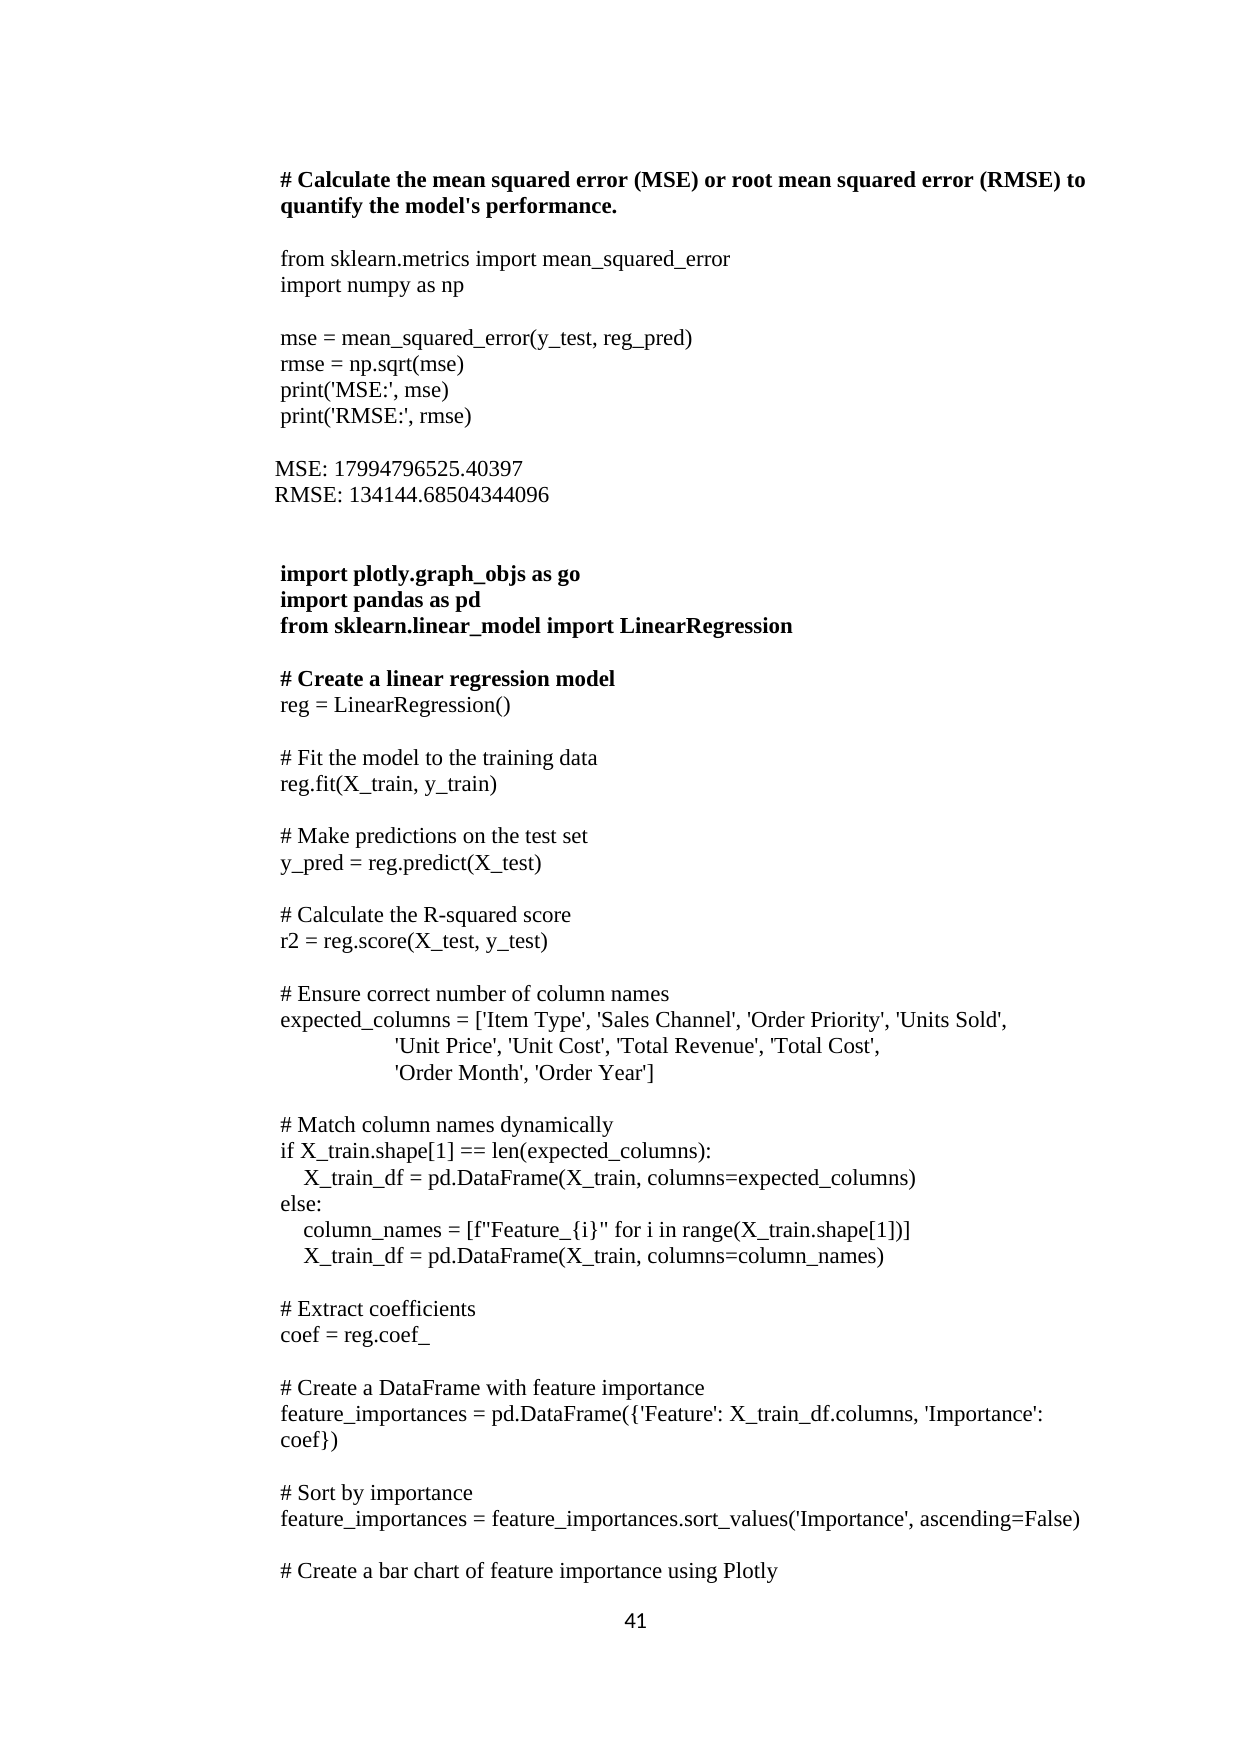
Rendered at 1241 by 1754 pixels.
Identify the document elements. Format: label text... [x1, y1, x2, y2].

text mse = mean_squared_error(y_test, reg_pred) [280, 324, 1107, 350]
text # Ensure correct number of column names [280, 980, 1107, 1007]
text 'Order Month', 'Order Year'] [280, 1059, 1107, 1085]
text from sklearn.metrics import mean_squared_error [280, 245, 1107, 272]
text RMSE: 134144.68504344096 [177, 482, 1107, 508]
text print('RMSE:', rmse) [280, 403, 1107, 429]
text expected_columns = ['Item Type', 'Sales Channel', 'Order Priority', 'Units Sold', [280, 1007, 1107, 1033]
text from sklearn.linear_model import LinearRegression [280, 613, 1107, 639]
text # Fit the model to the training data [280, 744, 1107, 770]
text reg = LinearRegression() [280, 692, 1107, 718]
text X_train_df = pd.DataFrame(X_train, columns=column_names) [280, 1243, 1107, 1269]
text # Calculate the mean squared error (MSE) or root mean squared error (RMSE) to quantify the model's performance. [280, 167, 1107, 219]
text import pandas as pd [280, 587, 1107, 613]
text if X_train.shape[1] == len(expected_columns): [280, 1138, 1107, 1164]
text # Create a linear regression model [280, 665, 1107, 692]
text import numpy as np [280, 272, 1107, 298]
text # Make predictions on the test set [280, 823, 1107, 849]
text coef = reg.coef_ [280, 1322, 1107, 1348]
text X_train_df = pd.DataFrame(X_train, columns=expected_columns) [280, 1164, 1107, 1190]
text feature_importances = feature_importances.sort_values('Importance', ascending=False) [280, 1505, 1107, 1532]
text # Calculate the R-squared score [280, 902, 1107, 928]
text # Create a DataFrame with feature importance [280, 1374, 1107, 1400]
text # Extract coefficients [280, 1295, 1107, 1322]
text y_pred = reg.predict(X_test) [280, 849, 1107, 875]
text print('MSE:', mse) [280, 377, 1107, 403]
text else: [280, 1190, 1107, 1217]
text rmse = np.sqrt(mse) [280, 350, 1107, 377]
text reg.fit(X_train, y_train) [280, 770, 1107, 797]
text # Sort by importance [280, 1479, 1107, 1505]
text 'Unit Price', 'Unit Cost', 'Total Revenue', 'Total Cost', [280, 1033, 1107, 1059]
text feature_importances = pd.DataFrame({'Feature': X_train_df.columns, 'Importance': coef}) [280, 1400, 1107, 1453]
text MSE: 17994796525.40397 [177, 455, 1107, 482]
text # Create a bar chart of feature importance using Plotly [280, 1558, 1107, 1584]
text # Match column names dynamically [280, 1112, 1107, 1138]
text import plotly.graph_objs as go [280, 560, 1107, 587]
text column_names = [f"Feature_{i}" for i in range(X_train.shape[1])] [280, 1217, 1107, 1243]
text r2 = reg.score(X_test, y_test) [280, 928, 1107, 954]
